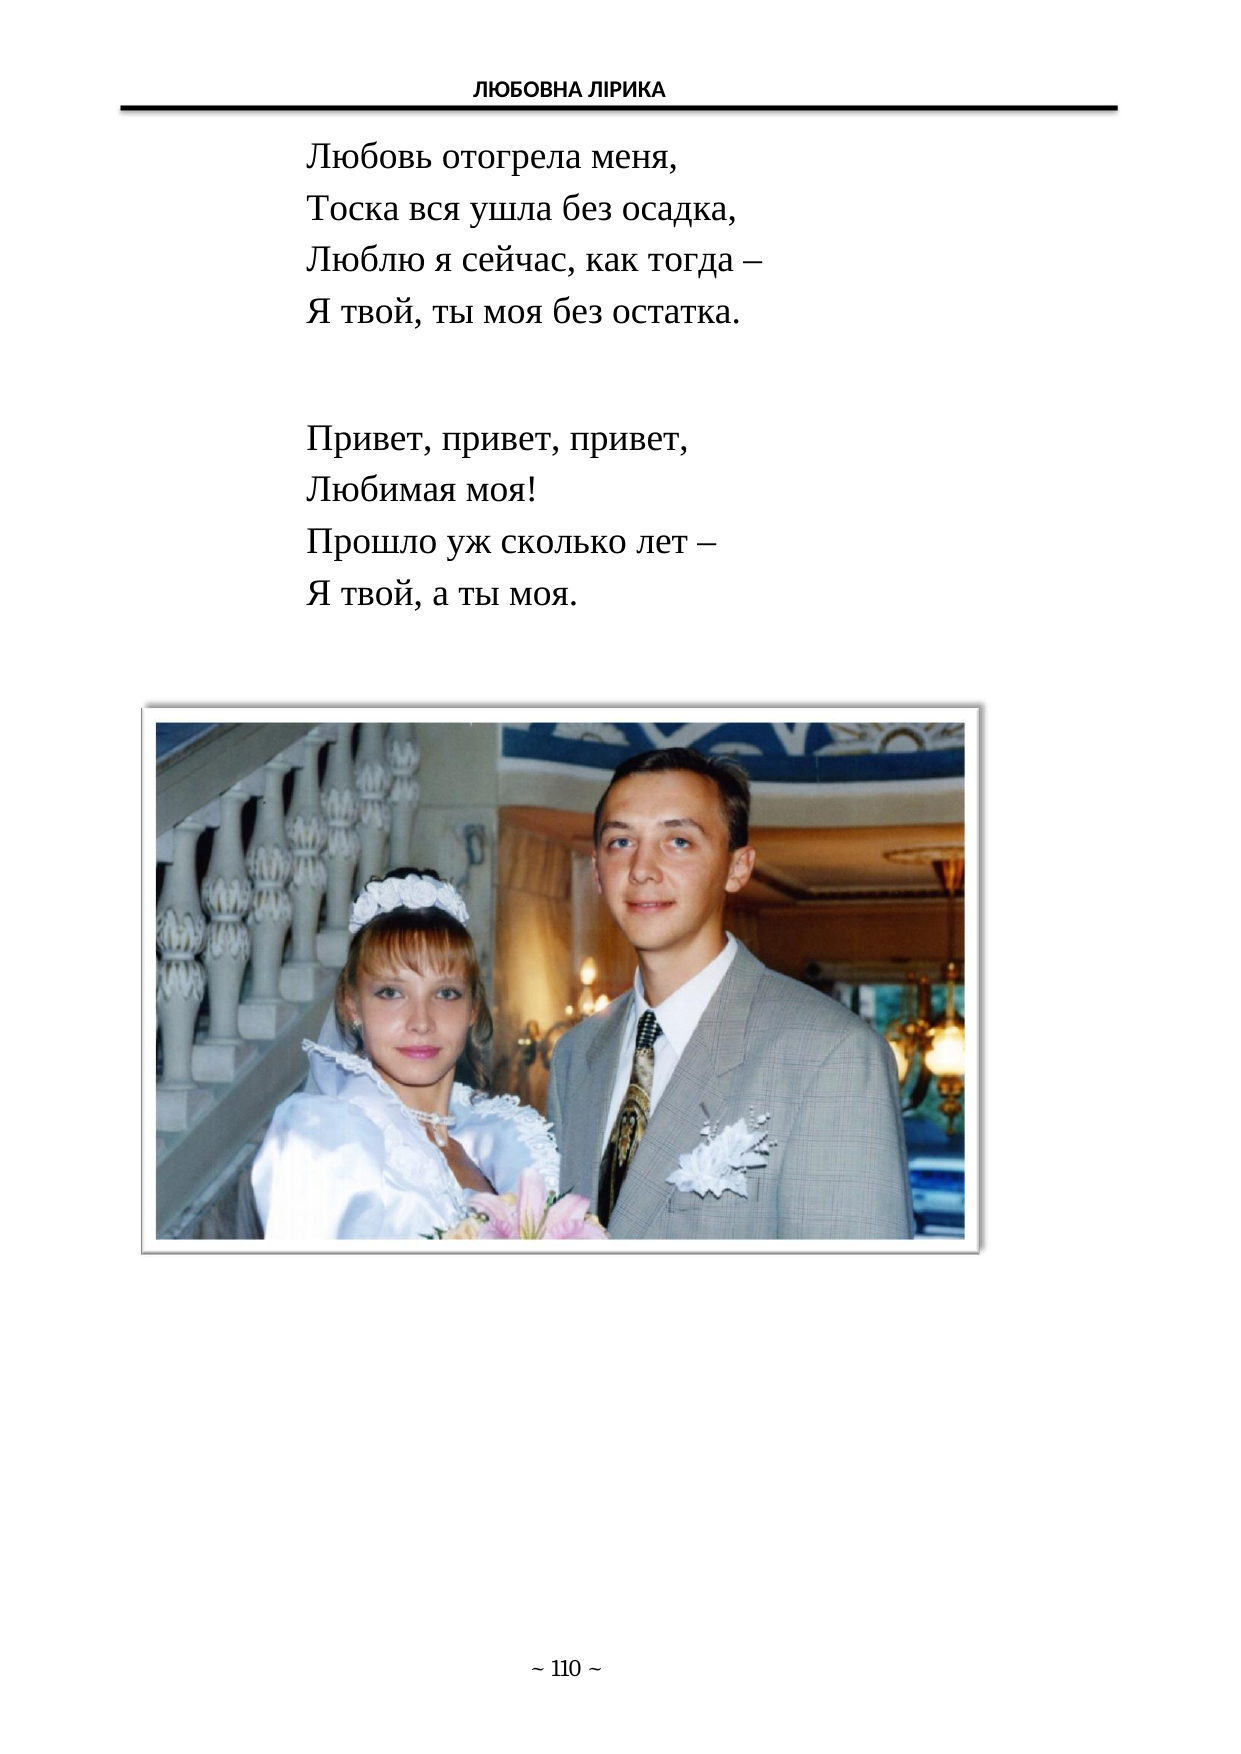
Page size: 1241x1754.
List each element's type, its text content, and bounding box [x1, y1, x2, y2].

text Люблю я сейчас, как тогда – [306, 237, 1090, 280]
text Тоска вся ушла без осадка, [306, 185, 1090, 228]
text ЛЮБОВНА ЛІРИКА [473, 74, 1090, 104]
text Я твой, а ты моя. [306, 570, 1090, 613]
text Любовь отогрела меня, [306, 133, 1090, 176]
text Я твой, ты моя без остатка. [306, 288, 1090, 332]
picture [136, 694, 992, 1258]
text ~ 110 ~ [529, 1655, 1090, 1683]
text Прошло уж сколько лет – [306, 518, 1090, 562]
picture [113, 101, 1124, 120]
text Привет, привет, привет, [306, 415, 1090, 458]
text Любимая моя! [306, 467, 1090, 510]
